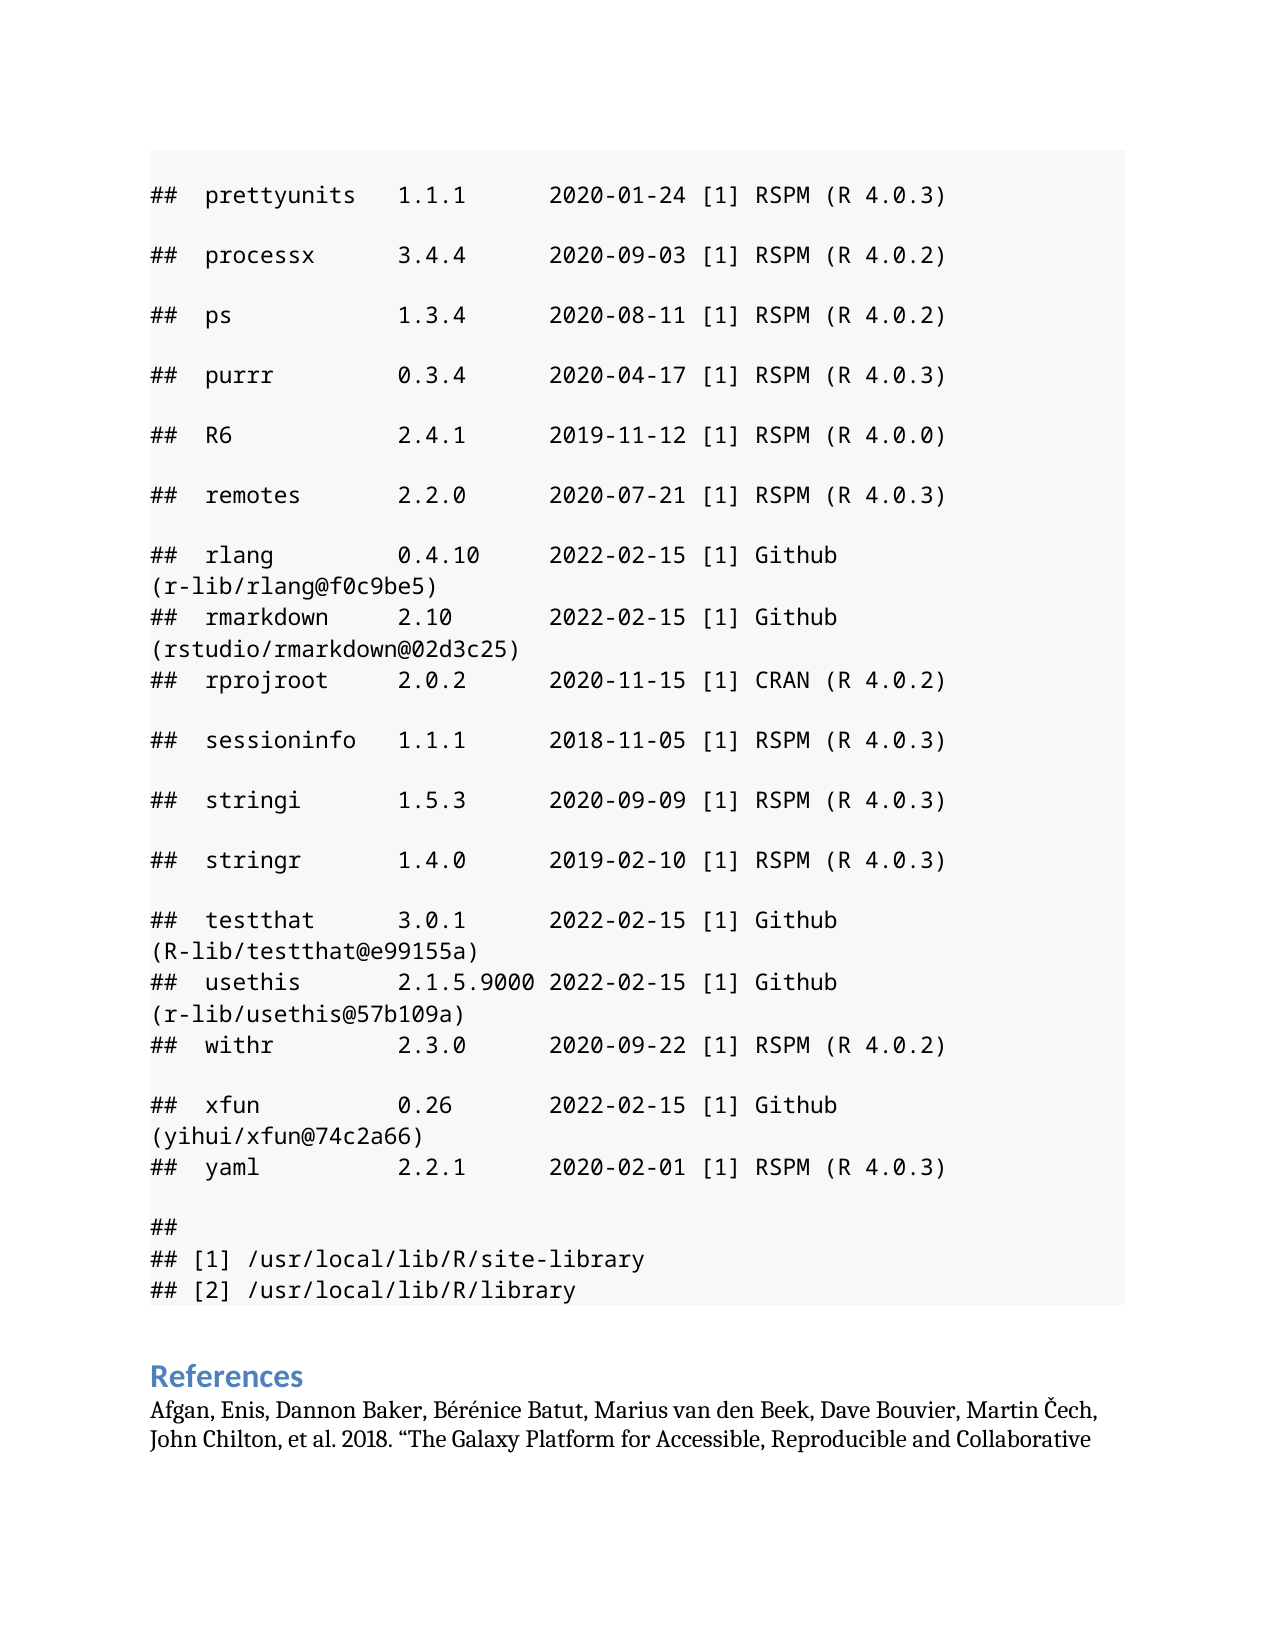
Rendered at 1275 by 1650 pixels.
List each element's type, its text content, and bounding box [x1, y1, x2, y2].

subtitle References [150, 1355, 1125, 1396]
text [150, 150, 1125, 1305]
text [150, 1396, 1125, 1453]
